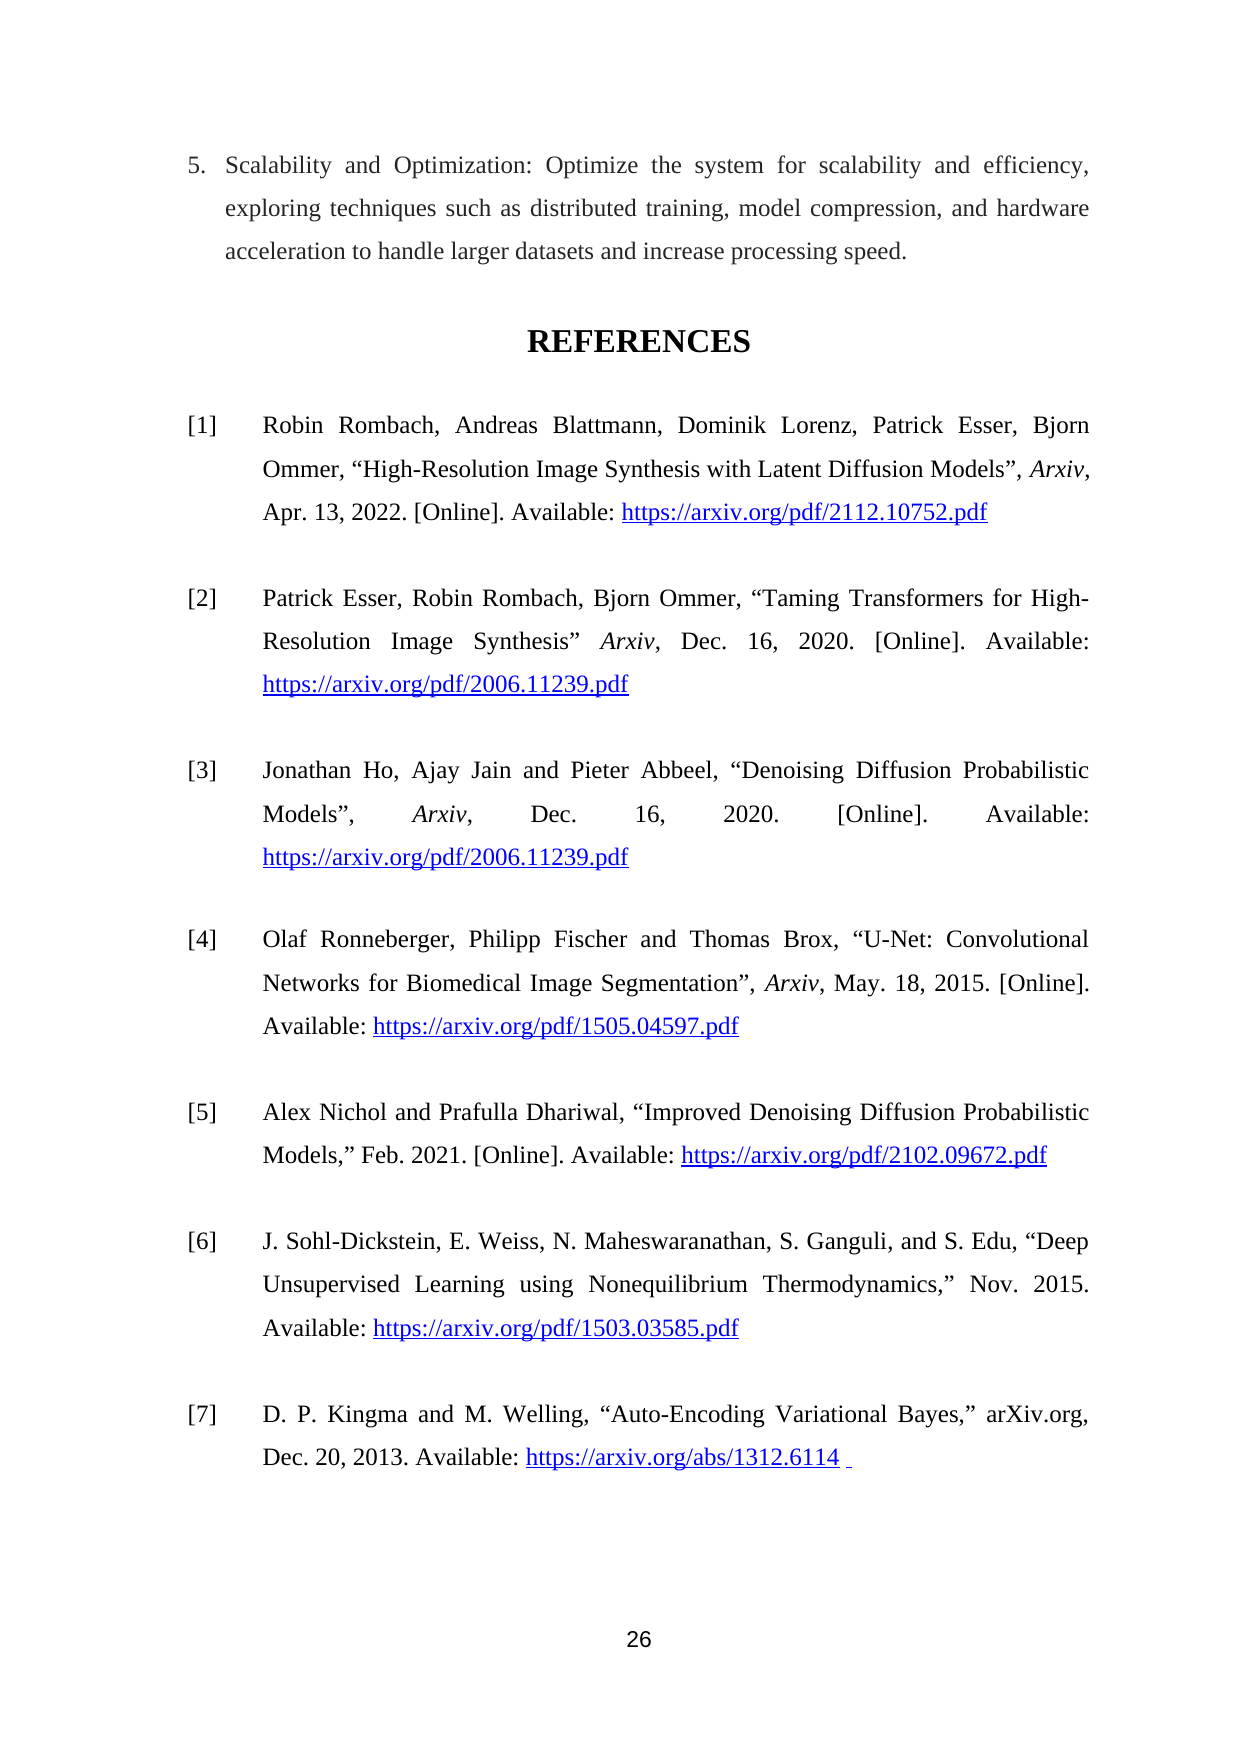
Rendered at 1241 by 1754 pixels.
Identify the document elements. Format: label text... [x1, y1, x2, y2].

text [1] Robin Rombach, Andreas Blattmann, Dominik Lorenz, Patrick Esser, Bjorn Ommer, “High-Resolution Image Synthesis with Latent Diffusion Models”, Arxiv, Apr. 13, 2022. [Online]. Available: https://arxiv.org/pdf/2112.10752.pdf [187, 411, 1090, 526]
list Scalability and Optimization: Optimize the system for scalability and efficiency, exploring techniques such as distributed training, model compression, and hardware acceleration to handle larger datasets and increase processing speed. [187, 150, 1090, 265]
text [3] Jonathan Ho, Ajay Jain and Pieter Abbeel, “Denoising Diffusion Probabilistic Models”, Arxiv, Dec. 16, 2020. [Online]. Available: https://arxiv.org/pdf/2006.11239.pdf [187, 756, 1090, 871]
subtitle REFERENCES [187, 321, 1090, 359]
text [5] Alex Nichol and Prafulla Dhariwal, “Improved Denoising Diffusion Probabilistic Models,” Feb. 2021. [Online]. Available: https://arxiv.org/pdf/2102.09672.pdf [187, 1097, 1090, 1169]
text [6] J. Sohl-Dickstein, E. Weiss, N. Maheswaranathan, S. Ganguli, and S. Edu, “Deep Unsupervised Learning using Nonequilibrium Thermodynamics,” Nov. 2015. Available: https://arxiv.org/pdf/1503.03585.pdf [187, 1226, 1090, 1341]
text [4] Olaf Ronneberger, Philipp Fischer and Thomas Brox, “U-Net: Convolutional Networks for Biomedical Image Segmentation”, Arxiv, May. 18, 2015. [Online]. Available: https://arxiv.org/pdf/1505.04597.pdf [187, 924, 1090, 1039]
text [2] Patrick Esser, Robin Rombach, Bjorn Ommer, “Taming Transformers for High-Resolution Image Synthesis” Arxiv, Dec. 16, 2020. [Online]. Available: https://arxiv.org/pdf/2006.11239.pdf [187, 583, 1090, 698]
text [7] D. P. Kingma and M. Welling, “Auto-Encoding Variational Bayes,” arXiv.org, Dec. 20, 2013. Available: https://arxiv.org/abs/1312.6114 [187, 1399, 1090, 1471]
